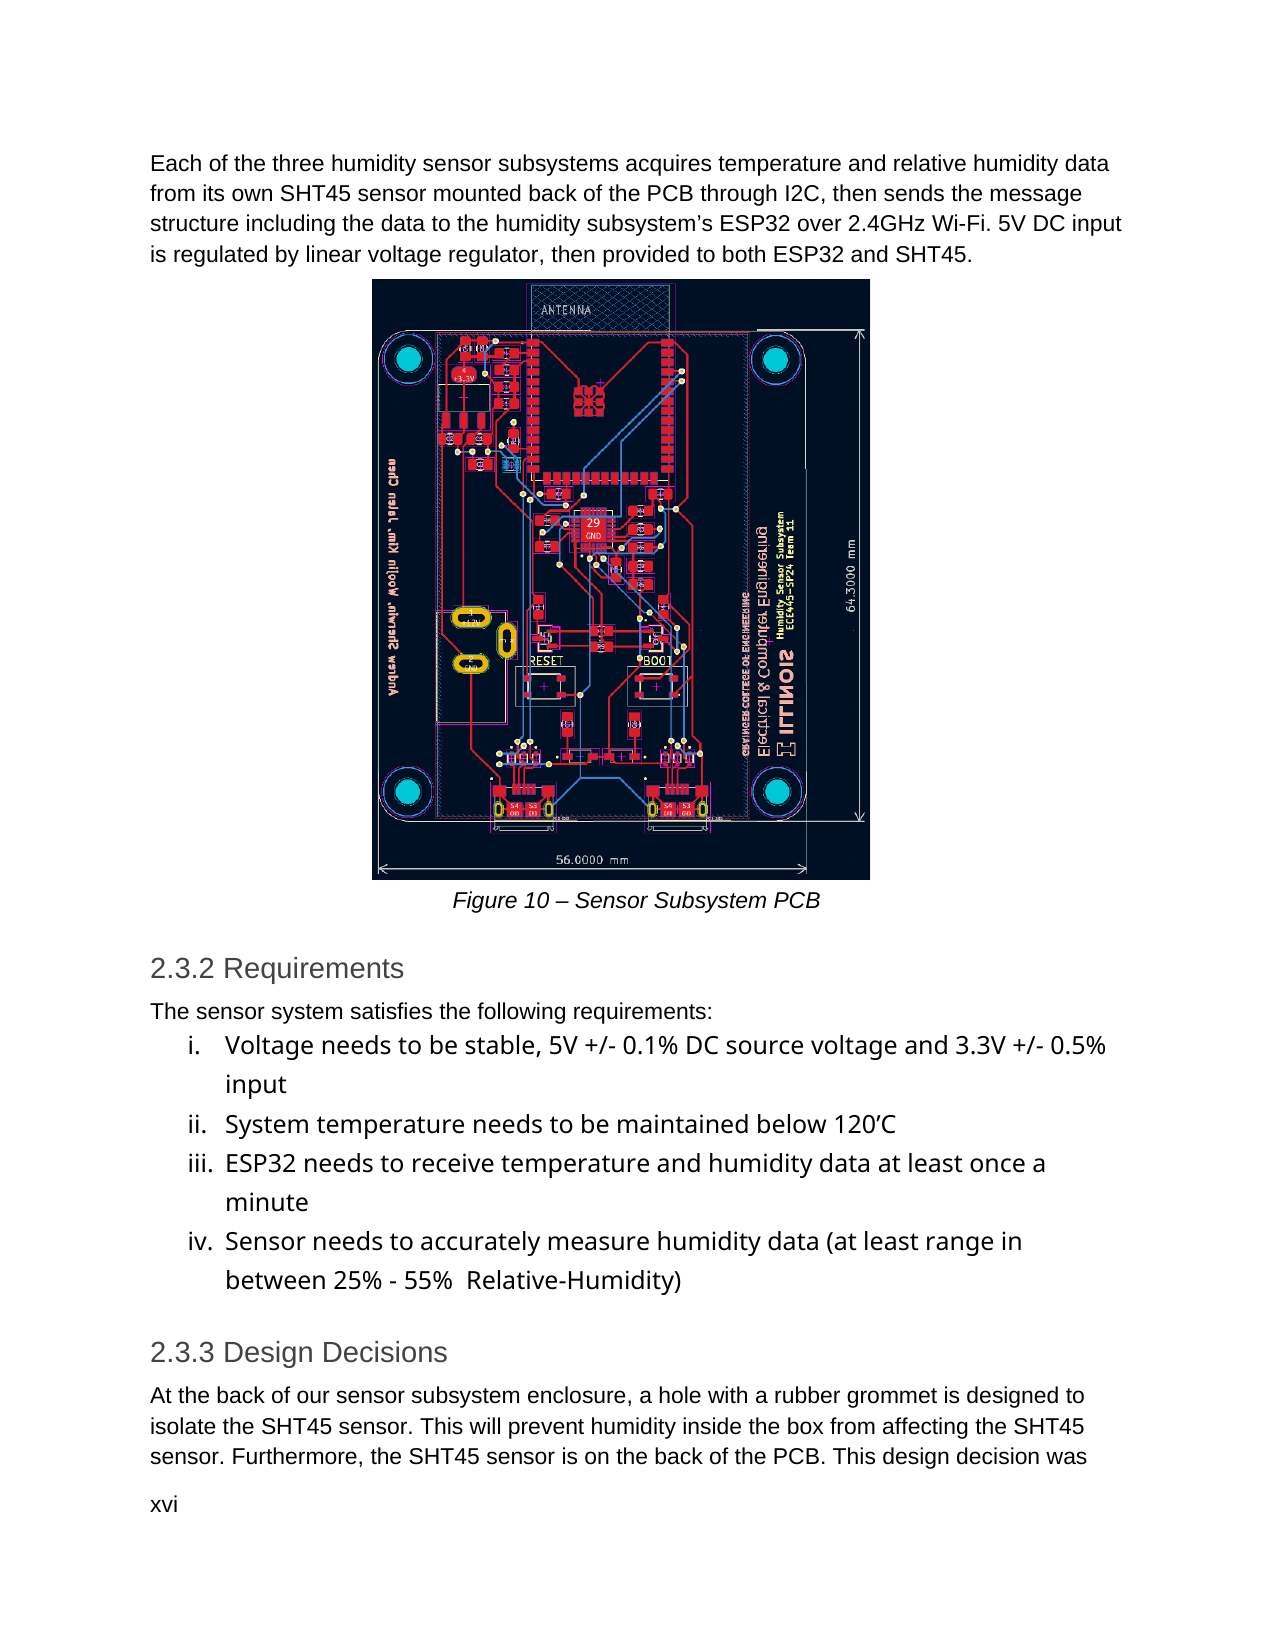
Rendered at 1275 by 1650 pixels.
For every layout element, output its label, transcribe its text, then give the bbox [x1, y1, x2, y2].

text The sensor system satisfies the following requirements: [150, 998, 1125, 1024]
subtitle 2.3.3 Design Decisions [150, 1336, 1125, 1369]
list Voltage needs to be stable, 5V +/- 0.1% DC source voltage and 3.3V +/- 0.5% input [187, 1028, 1125, 1101]
list System temperature needs to be maintained below 120’C [187, 1106, 1125, 1140]
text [150, 1382, 1125, 1469]
list ESP32 needs to receive temperature and humidity data at least once a minute [187, 1146, 1125, 1219]
list Sensor needs to accurately measure humidity data (at least range in between 25% - 55% Relative-Humidity) [187, 1224, 1125, 1297]
picture [371, 278, 871, 880]
text Each of the three humidity sensor subsystems acquires temperature and relative humidity data from its own SHT45 sensor mounted back of the PCB through I2C, then sends the message structure including the data to the humidity subsystem’s ESP32 over 2.4GHz Wi-Fi. 5V DC input is regulated by linear voltage regulator, then provided to both ESP32 and SHT45. [150, 150, 1125, 267]
subtitle 2.3.2 Requirements [150, 951, 1125, 984]
